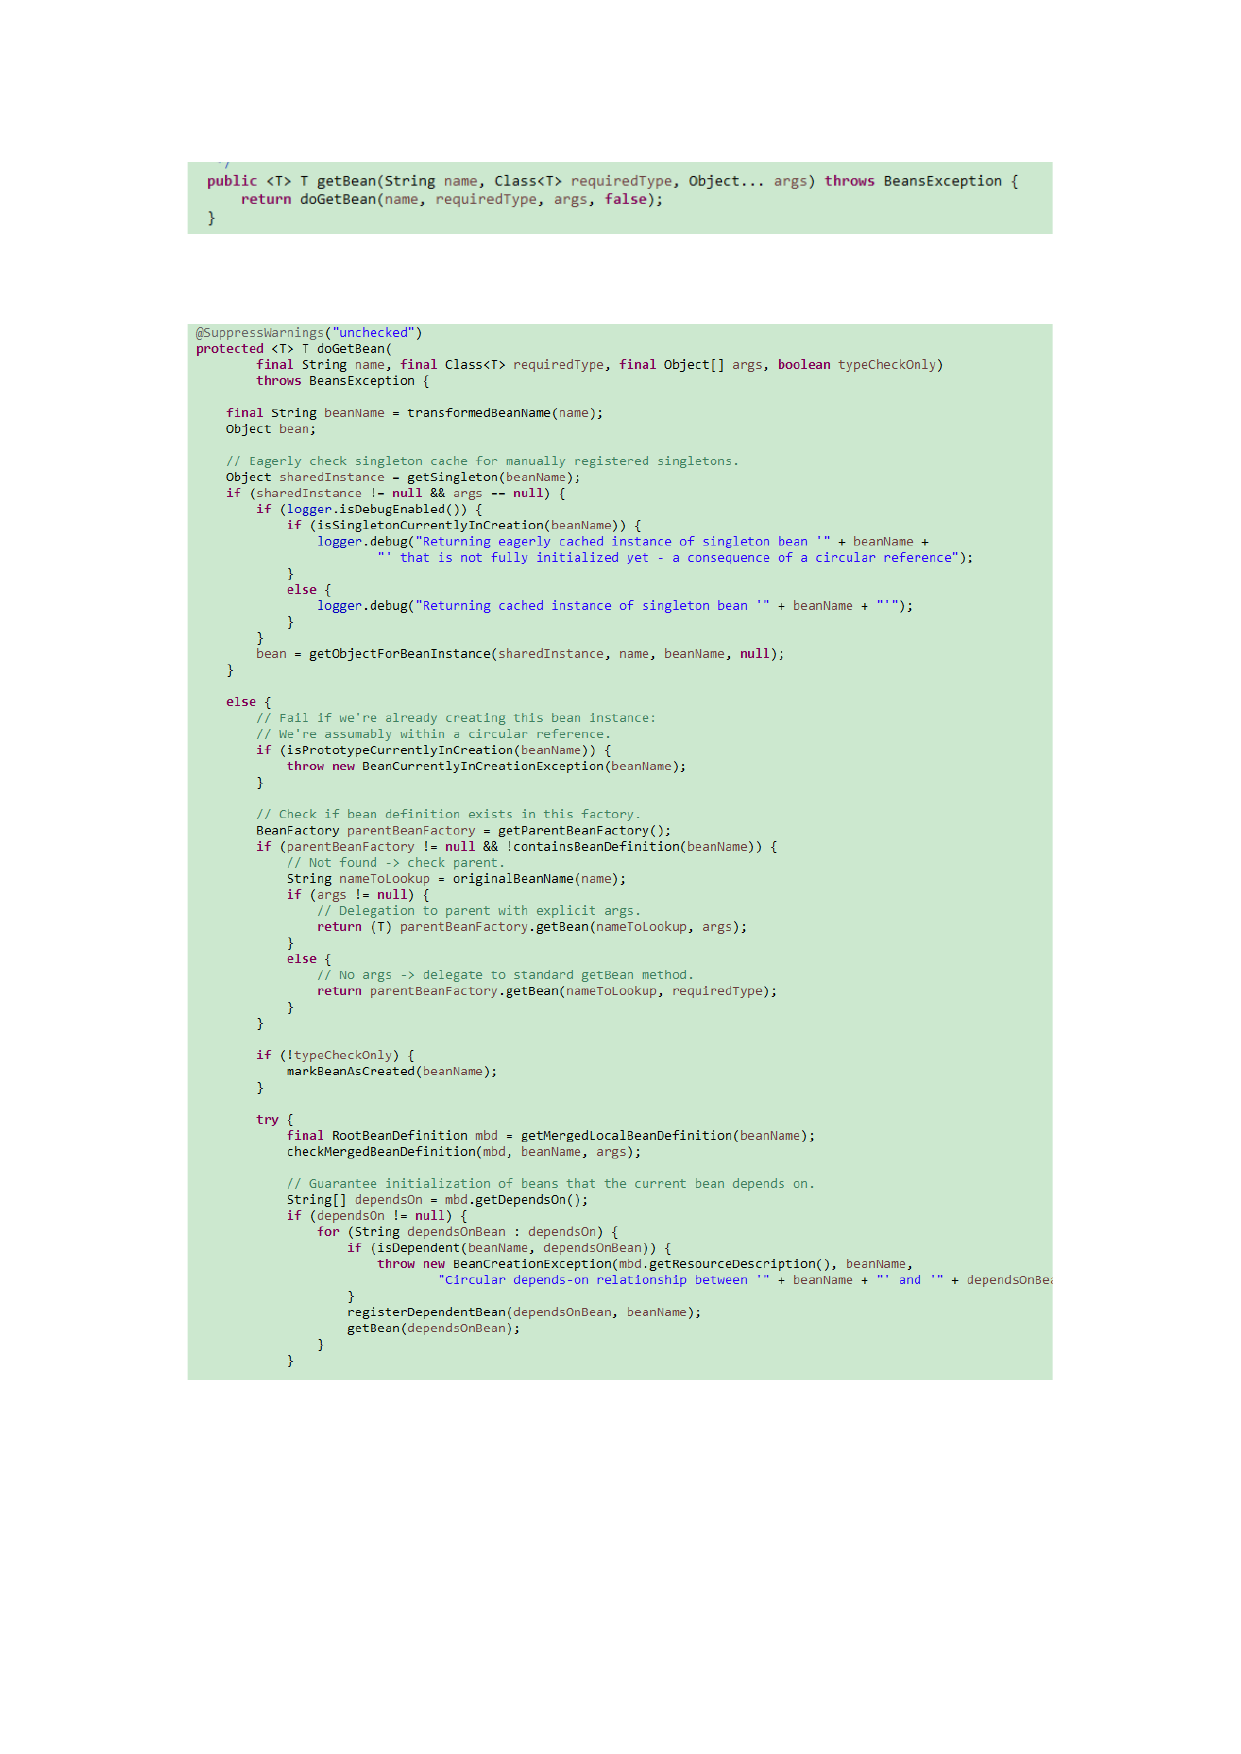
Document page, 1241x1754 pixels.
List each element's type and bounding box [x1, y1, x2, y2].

picture [187, 162, 1053, 234]
picture [187, 324, 1053, 1380]
